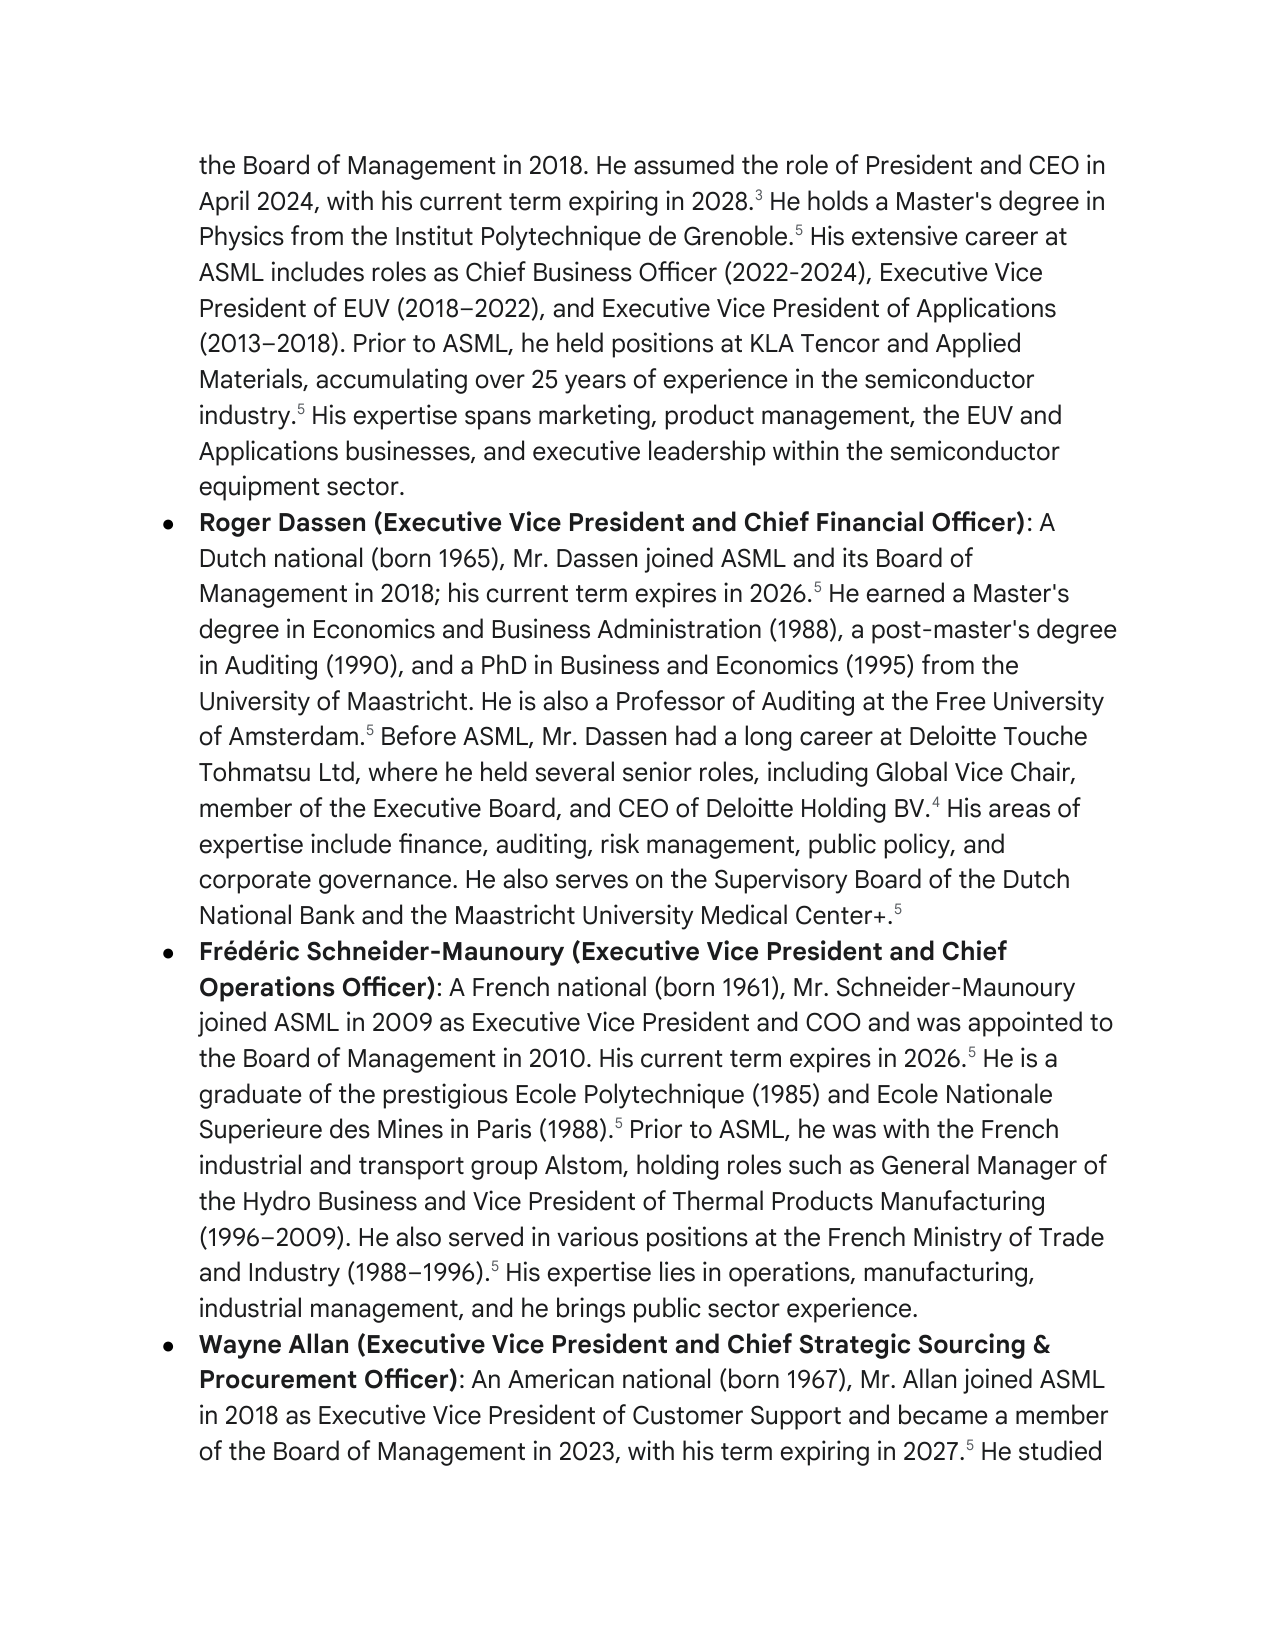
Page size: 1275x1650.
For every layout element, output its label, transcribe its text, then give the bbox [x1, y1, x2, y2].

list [161, 1329, 1125, 1468]
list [161, 150, 1125, 503]
list Frédéric Schneider-Maunoury (Executive Vice President and Chief Operations Officer): A French national (born 1961), Mr. Schneider-Maunoury joined ASML in 2009 as Executive Vice President and COO and was appointed to the Board of Management in 2010. His current term expires in 2026.5 He is a graduate of the prestigious Ecole Polytechnique (1985) and Ecole Nationale Superieure des Mines in Paris (1988).5 Prior to ASML, he was with the French industrial and transport group Alstom, holding roles such as General Manager of the Hydro Business and Vice President of Thermal Products Manufacturing (1996–2009). He also served in various positions at the French Ministry of Trade and Industry (1988–1996).5 His expertise lies in operations, manufacturing, industrial management, and he brings public sector experience. [161, 936, 1125, 1325]
list Roger Dassen (Executive Vice President and Chief Financial Officer): A Dutch national (born 1965), Mr. Dassen joined ASML and its Board of Management in 2018; his current term expires in 2026.5 He earned a Master's degree in Economics and Business Administration (1988), a post-master's degree in Auditing (1990), and a PhD in Business and Economics (1995) from the University of Maastricht. He is also a Professor of Auditing at the Free University of Amsterdam.5 Before ASML, Mr. Dassen had a long career at Deloitte Touche Tohmatsu Ltd, where he held several senior roles, including Global Vice Chair, member of the Executive Board, and CEO of Deloitte Holding BV.4 His areas of expertise include finance, auditing, risk management, public policy, and corporate governance. He also serves on the Supervisory Board of the Dutch National Bank and the Maastricht University Medical Center+.5 [161, 507, 1125, 932]
